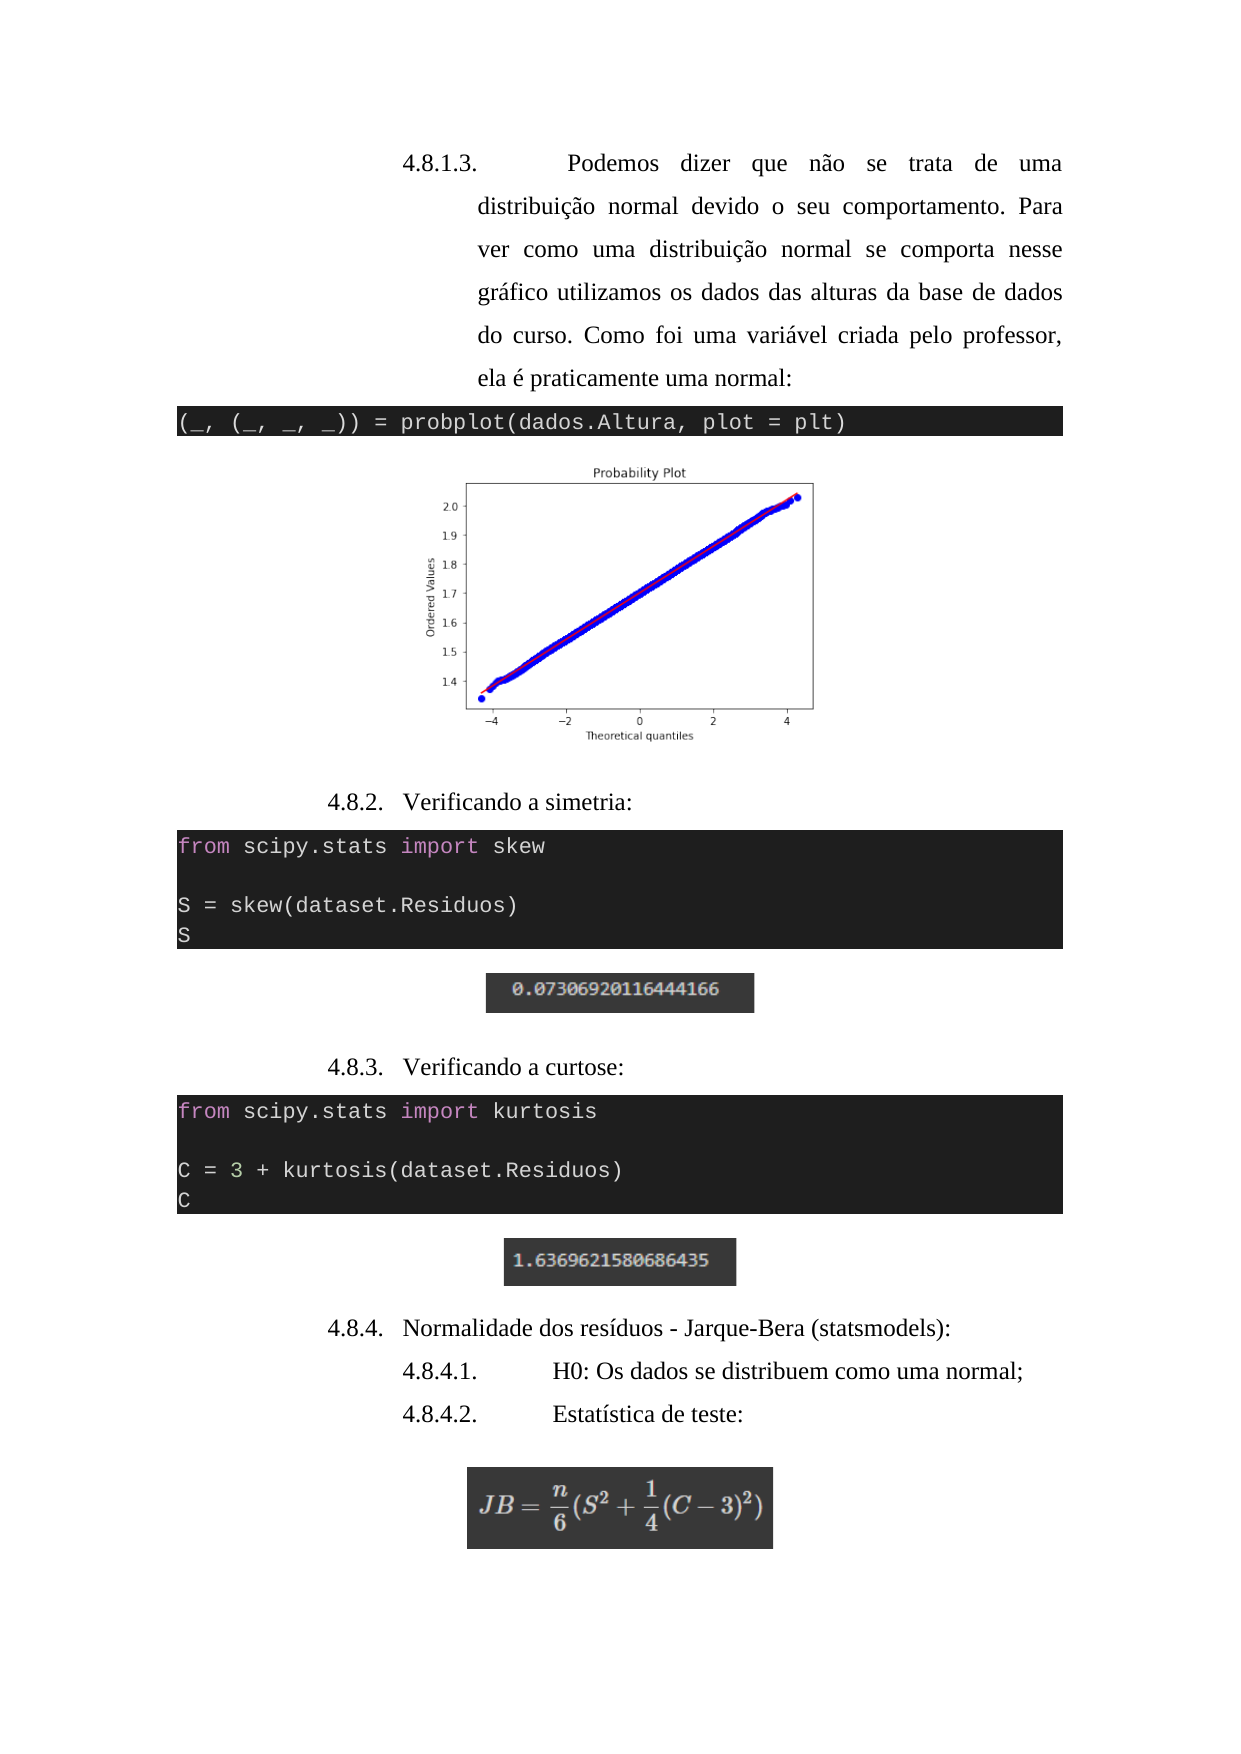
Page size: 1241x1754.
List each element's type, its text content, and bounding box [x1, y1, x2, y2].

text (_, (_, _, _)) = probplot(dados.Altura, plot = plt) [177, 406, 1063, 436]
list Estatística de teste: [402, 1399, 1063, 1428]
text S = skew(dataset.Residuos) [177, 889, 1063, 919]
list H0: Os dados se distribuem como uma normal; [402, 1356, 1063, 1385]
picture [485, 973, 755, 1013]
list Verificando a curtose: [327, 1052, 1063, 1081]
list Podemos dizer que não se trata de uma distribuição normal devido o seu comportamento. Para ver como uma distribuição normal se comporta nesse gráfico utilizamos os dados das alturas da base de dados do curso. Como foi uma variável criada pelo professor, ela é praticamente uma normal: [402, 148, 1063, 392]
picture [503, 1238, 737, 1286]
text S [177, 919, 1063, 949]
text C [177, 1184, 1063, 1214]
text C = 3 + kurtosis(dataset.Residuos) [177, 1154, 1063, 1184]
text from scipy.stats import skew [177, 830, 1063, 860]
picture [467, 1467, 774, 1549]
picture [421, 461, 820, 748]
text from scipy.stats import kurtosis [177, 1095, 1063, 1125]
list Normalidade dos resíduos - Jarque-Bera (statsmodels): [327, 1313, 1063, 1342]
list Verificando a simetria: [327, 787, 1063, 816]
